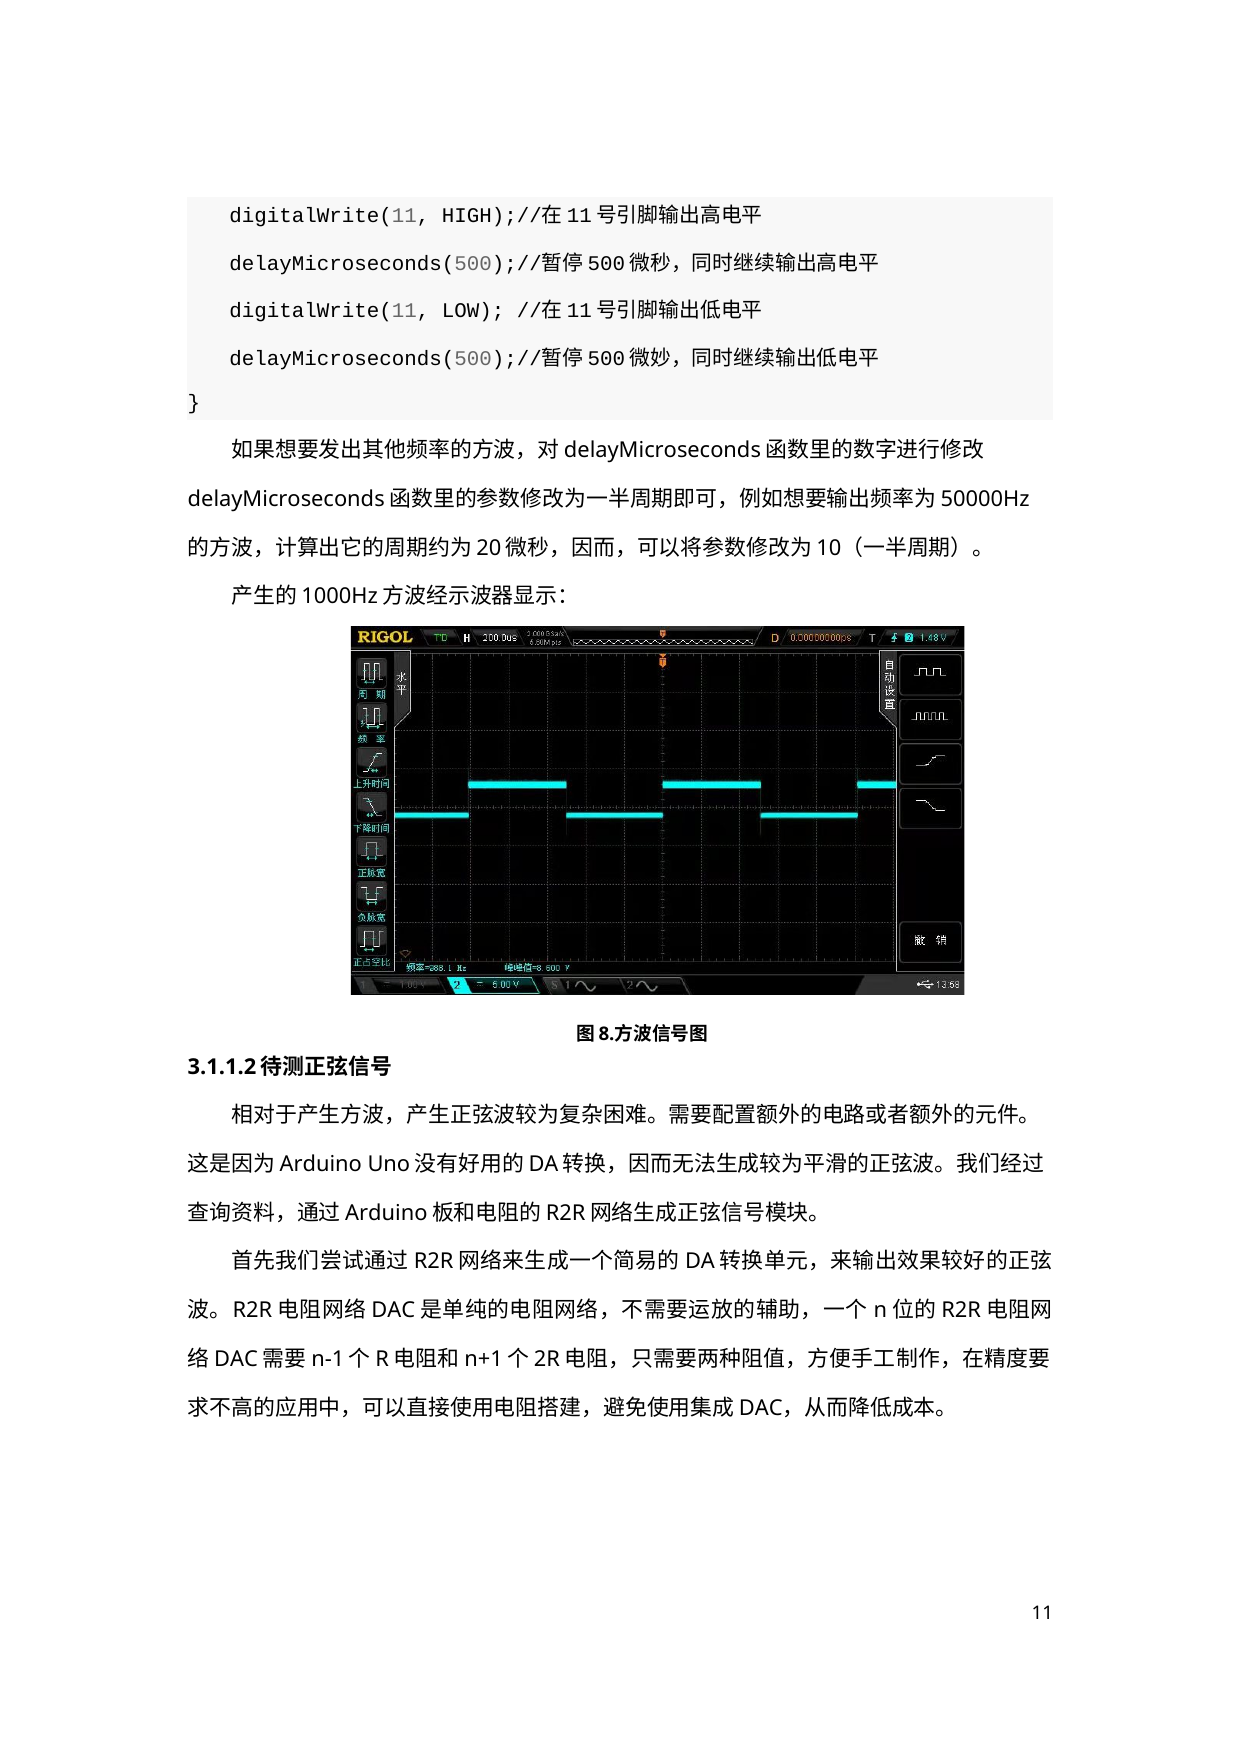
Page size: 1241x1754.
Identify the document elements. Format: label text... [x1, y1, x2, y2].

picture [350, 626, 965, 995]
text 相对于产生方波，产生正弦波较为复杂困难。需要配置额外的电路或者额外的元件。这是因为Arduino Uno没有好用的DA转换，因而无法生成较为平滑的正弦波。我们经过查询资料，通过Arduino板和电阻的R2R网络生成正弦信号模块。 [187, 1097, 1053, 1227]
text delayMicroseconds(500);//暂停500微妙，同时继续输出低电平 [187, 340, 1053, 373]
text 如果想要发出其他频率的方波，对delayMicroseconds函数里的数字进行修改delayMicroseconds函数里的参数修改为一半周期即可，例如想要输出频率为50000Hz的方波，计算出它的周期约为20微秒，因而，可以将参数修改为10（一半周期）。 [187, 432, 1053, 562]
text 图8.方波信号图 [187, 1016, 1053, 1049]
text 产生的1000Hz方波经示波器显示： [187, 578, 1053, 610]
text } [187, 388, 1053, 420]
text digitalWrite(11, HIGH);//在11号引脚输出高电平 [187, 197, 1053, 229]
text delayMicroseconds(500);//暂停500微秒，同时继续输出高电平 [187, 245, 1053, 277]
text 3.1.1.2待测正弦信号 [187, 1049, 1053, 1081]
text digitalWrite(11, LOW); //在11号引脚输出低电平 [187, 292, 1053, 325]
text 首先我们尝试通过R2R网络来生成一个简易的DA转换单元，来输出效果较好的正弦波。R2R电阻网络DAC是单纯的电阻网络，不需要运放的辅助，一个n位的R2R电阻网络DAC需要n-1个R电阻和n+1个2R电阻，只需要两种阻值，方便手工制作，在精度要求不高的应用中，可以直接使用电阻搭建，避免使用集成DAC，从而降低成本。 [187, 1243, 1053, 1422]
